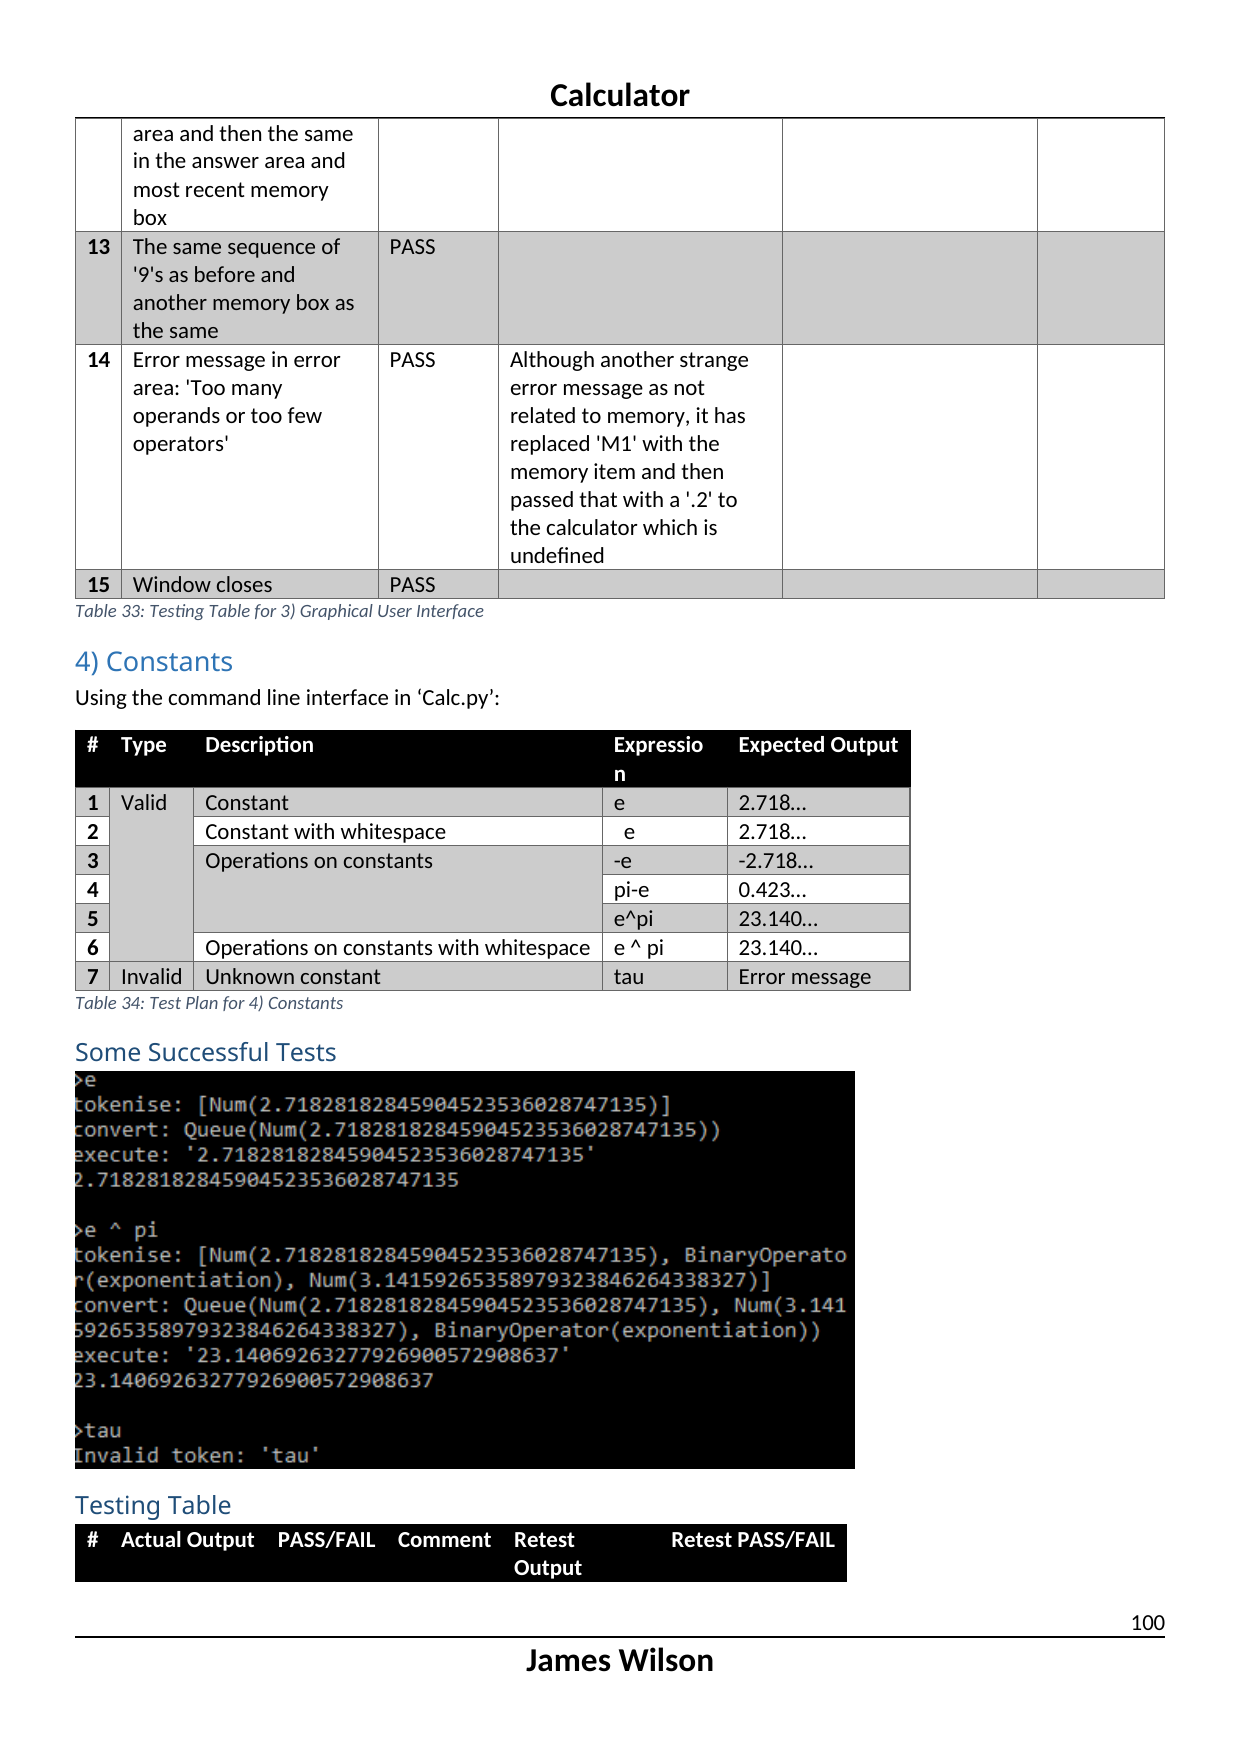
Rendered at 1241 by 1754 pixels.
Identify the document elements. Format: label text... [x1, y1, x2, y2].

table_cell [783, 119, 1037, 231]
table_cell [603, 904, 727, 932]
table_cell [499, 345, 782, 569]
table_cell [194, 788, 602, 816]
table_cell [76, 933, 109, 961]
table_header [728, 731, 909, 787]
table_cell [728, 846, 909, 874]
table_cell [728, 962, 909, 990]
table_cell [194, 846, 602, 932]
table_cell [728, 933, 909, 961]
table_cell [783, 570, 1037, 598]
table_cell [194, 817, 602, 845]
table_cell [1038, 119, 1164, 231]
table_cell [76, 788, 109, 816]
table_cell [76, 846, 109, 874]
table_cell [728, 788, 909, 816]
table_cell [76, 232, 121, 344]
picture [75, 1071, 855, 1469]
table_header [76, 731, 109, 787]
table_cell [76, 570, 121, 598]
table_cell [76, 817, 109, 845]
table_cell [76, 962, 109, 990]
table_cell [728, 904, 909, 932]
text Table 34: Test Plan for 4) Constants [75, 991, 1165, 1014]
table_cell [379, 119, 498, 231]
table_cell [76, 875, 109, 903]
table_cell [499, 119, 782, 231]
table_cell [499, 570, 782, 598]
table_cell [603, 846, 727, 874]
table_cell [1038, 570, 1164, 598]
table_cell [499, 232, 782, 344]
subtitle Testing Table [75, 1487, 1165, 1521]
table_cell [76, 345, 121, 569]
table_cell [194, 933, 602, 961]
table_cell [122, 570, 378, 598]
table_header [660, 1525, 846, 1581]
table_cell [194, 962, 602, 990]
text Table 33: Testing Table for 3) Graphical User Interface [75, 599, 1165, 622]
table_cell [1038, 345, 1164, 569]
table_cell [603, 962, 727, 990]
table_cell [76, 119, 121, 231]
subtitle 4) Constants [75, 643, 1165, 680]
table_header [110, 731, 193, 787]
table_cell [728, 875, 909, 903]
text Using the command line interface in ‘Calc.py’: [75, 683, 1165, 711]
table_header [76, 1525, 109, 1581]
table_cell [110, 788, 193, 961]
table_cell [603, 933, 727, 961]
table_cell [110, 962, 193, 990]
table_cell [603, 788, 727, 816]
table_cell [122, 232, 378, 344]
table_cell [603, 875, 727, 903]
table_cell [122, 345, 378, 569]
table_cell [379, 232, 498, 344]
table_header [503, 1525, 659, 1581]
subtitle Some Successful Tests [75, 1035, 1165, 1069]
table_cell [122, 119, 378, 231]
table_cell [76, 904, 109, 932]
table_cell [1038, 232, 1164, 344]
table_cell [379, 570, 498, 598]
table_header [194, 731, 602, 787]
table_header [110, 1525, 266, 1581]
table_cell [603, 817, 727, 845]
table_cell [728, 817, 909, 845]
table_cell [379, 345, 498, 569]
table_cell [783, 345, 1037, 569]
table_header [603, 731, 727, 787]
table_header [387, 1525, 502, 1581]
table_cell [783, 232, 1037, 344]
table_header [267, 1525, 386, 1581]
